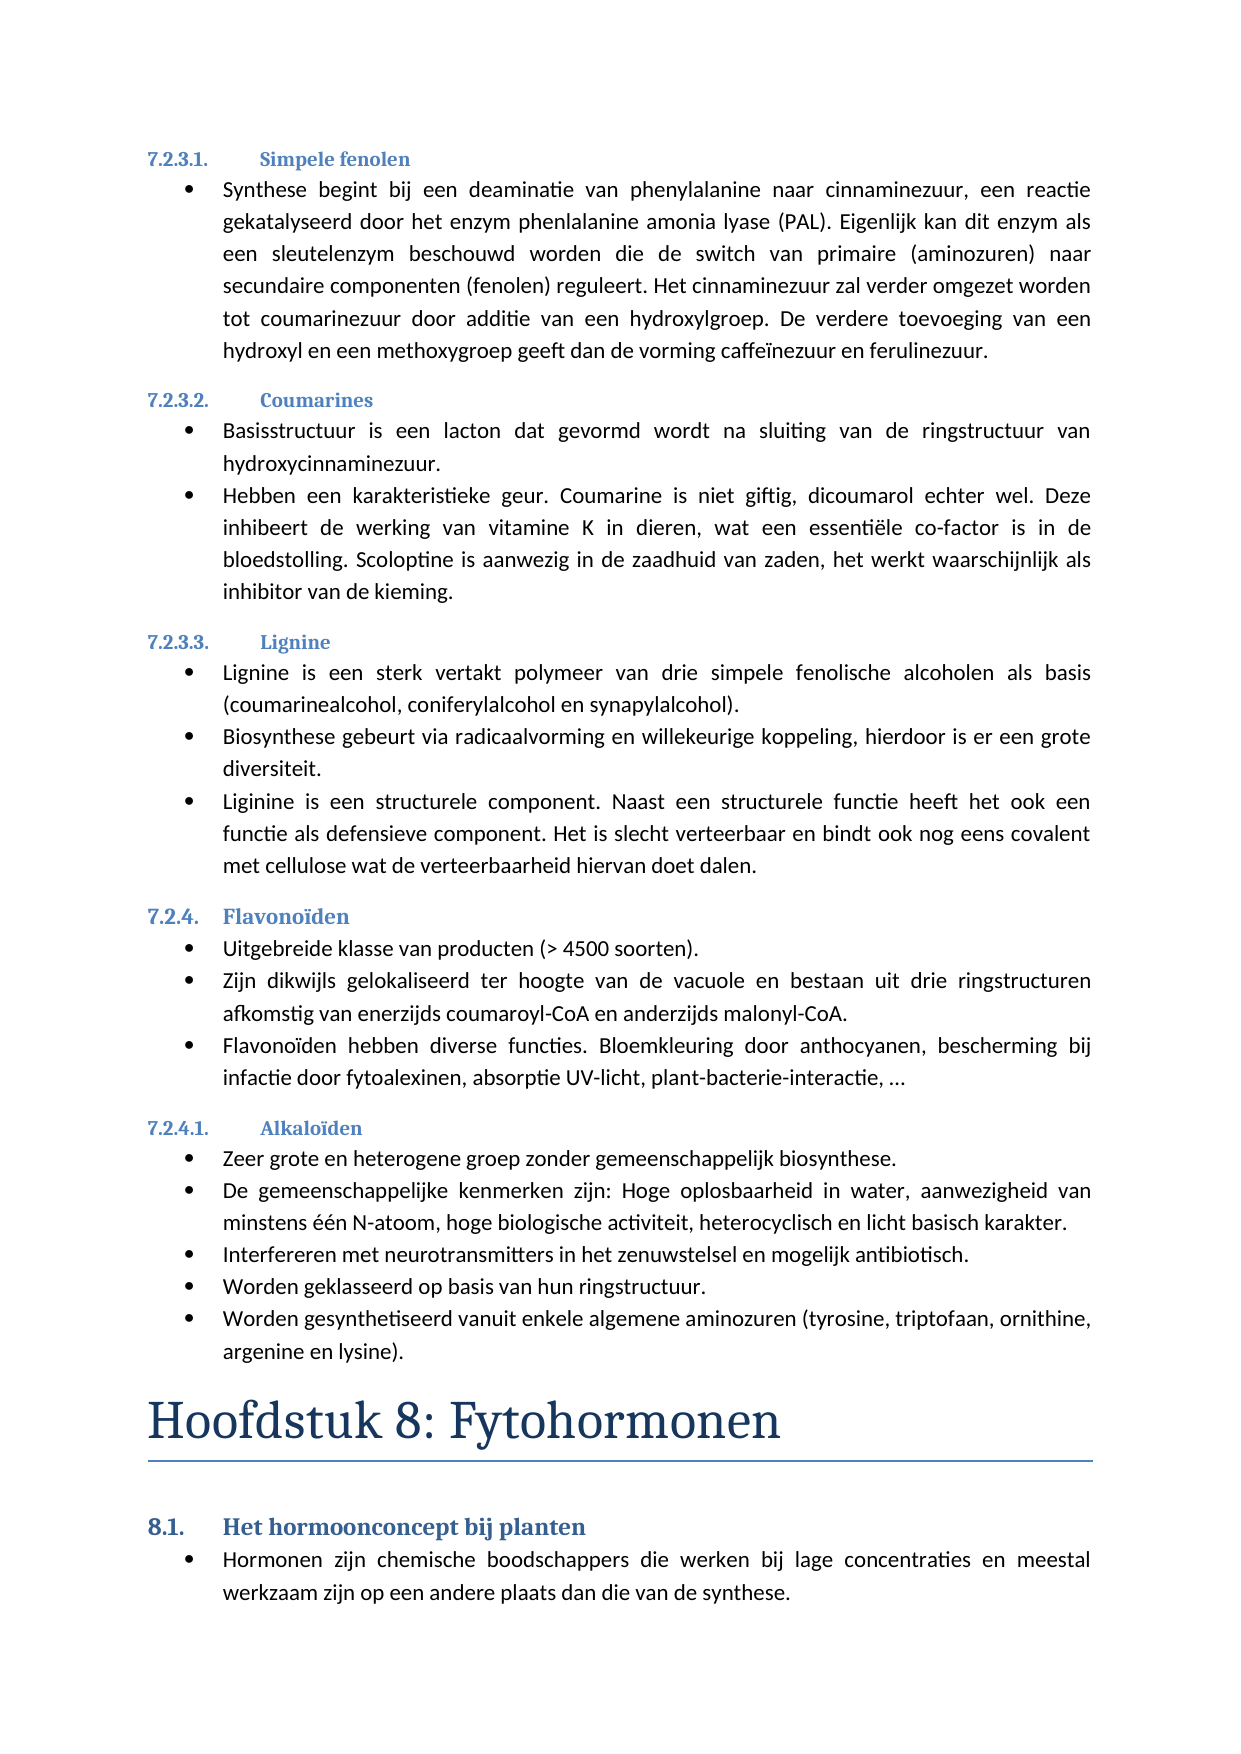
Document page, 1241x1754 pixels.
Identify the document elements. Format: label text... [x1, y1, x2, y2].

list Worden geklasseerd op basis van hun ringstructuur. [185, 1272, 1093, 1300]
list De gemeenschappelijke kenmerken zijn: Hoge oplosbaarheid in water, aanwezigheid van minstens één N-atoom, hoge biologische activiteit, heterocyclisch en licht basisch karakter. [185, 1176, 1093, 1236]
list Interfereren met neurotransmitters in het zenuwstelsel en mogelijk antibiotisch. [185, 1240, 1093, 1268]
list Lignine is een sterk vertakt polymeer van drie simpele fenolische alcoholen als basis (coumarinealcohol, coniferylalcohol en synapylalcohol). [185, 658, 1093, 718]
subtitle Flavonoïden [148, 904, 1093, 931]
list Hormonen zijn chemische boodschappers die werken bij lage concentraties en meestal werkzaam zijn op een andere plaats dan die van de synthese. [185, 1546, 1093, 1606]
list Synthese begint bij een deaminatie van phenylalanine naar cinnaminezuur, een reactie gekatalyseerd door het enzym phenlalanine amonia lyase (PAL). Eigenlijk kan dit enzym als een sleutelenzym beschouwd worden die de switch van primaire (aminozuren) naar secundaire componenten (fenolen) reguleert. Het cinnaminezuur zal verder omgezet worden tot coumarinezuur door additie van een hydroxylgroep. De verdere toevoeging van een hydroxyl en een methoxygroep geeft dan de vorming caffeïnezuur en ferulinezuur. [185, 175, 1093, 364]
list Basisstructuur is een lacton dat gevormd wordt na sluiting van de ringstructuur van hydroxycinnaminezuur. [185, 417, 1093, 477]
subtitle Coumarines [148, 389, 1093, 413]
list Liginine is een structurele component. Naast een structurele functie heeft het ook een functie als defensieve component. Het is slecht verteerbaar en bindt ook nog eens covalent met cellulose wat de verteerbaarheid hiervan doet dalen. [185, 787, 1093, 879]
list Zeer grote en heterogene groep zonder gemeenschappelijk biosynthese. [185, 1144, 1093, 1172]
subtitle Alkaloïden [148, 1116, 1093, 1140]
title Hoofdstuk 8: Fytohormonen [148, 1390, 1093, 1460]
list Biosynthese gebeurt via radicaalvorming en willekeurige koppeling, hierdoor is er een grote diversiteit. [185, 722, 1093, 783]
list Flavonoïden hebben diverse functies. Bloemkleuring door anthocyanen, bescherming bij infactie door fytoalexinen, absorptie UV-licht, plant-bacterie-interactie, … [185, 1031, 1093, 1091]
list Worden gesynthetiseerd vanuit enkele algemene aminozuren (tyrosine, triptofaan, ornithine, argenine en lysine). [185, 1304, 1093, 1365]
list Hebben een karakteristieke geur. Coumarine is niet giftig, dicoumarol echter wel. Deze inhibeert de werking van vitamine K in dieren, wat een essentiële co-factor is in de bloedstolling. Scoloptine is aanwezig in de zaadhuid van zaden, het werkt waarschijnlijk als inhibitor van de kieming. [185, 481, 1093, 606]
list Zijn dikwijls gelokaliseerd ter hoogte van de vacuole en bestaan uit drie ringstructuren afkomstig van enerzijds coumaroyl-CoA en anderzijds malonyl-CoA. [185, 967, 1093, 1027]
subtitle Lignine [148, 631, 1093, 654]
list Uitgebreide klasse van producten (> 4500 soorten). [185, 934, 1093, 962]
subtitle Simpele fenolen [148, 148, 1093, 172]
subtitle Het hormoonconcept bij planten [148, 1512, 1093, 1541]
